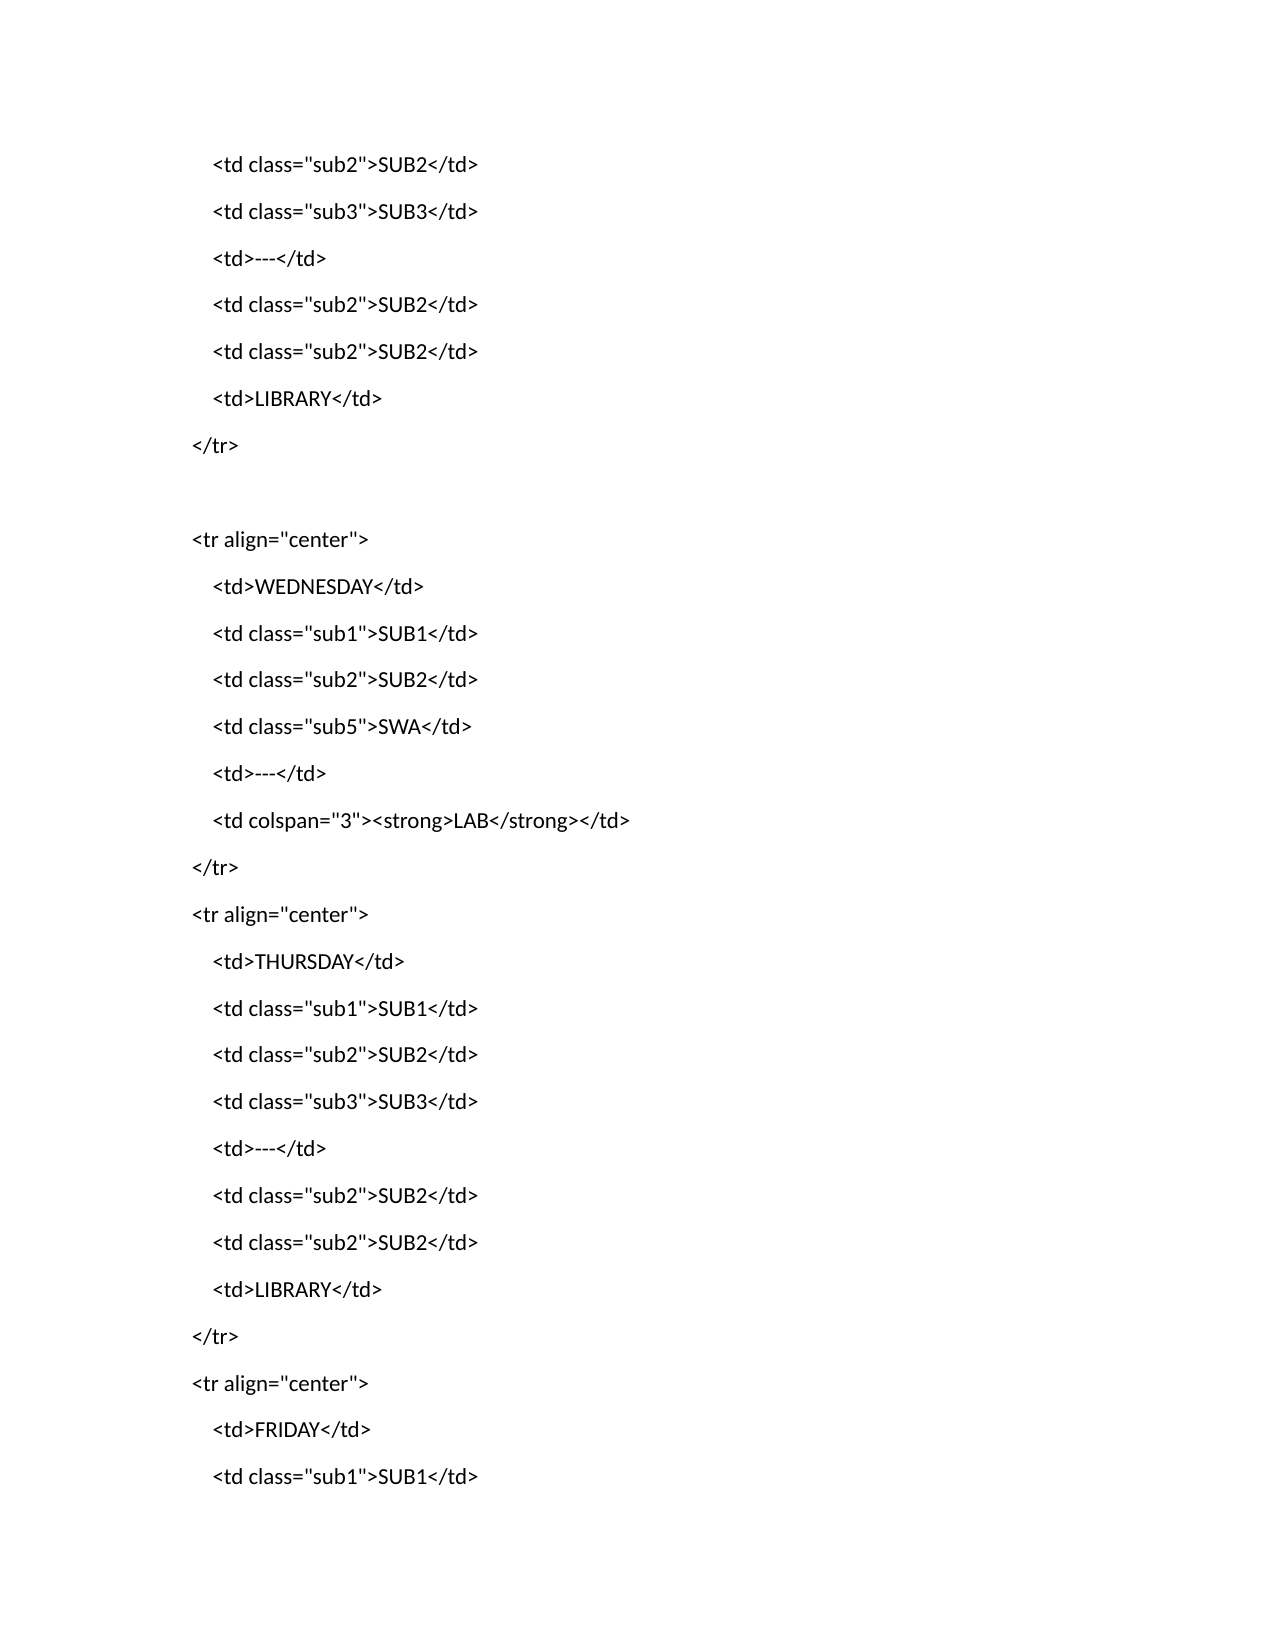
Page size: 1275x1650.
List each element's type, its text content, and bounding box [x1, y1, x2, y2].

text <td class="sub1">SUB1</td> [150, 1462, 1125, 1491]
text <td class="sub2">SUB2</td> [150, 1181, 1125, 1209]
text <tr align="center"> [150, 1369, 1125, 1397]
text <td class="sub1">SUB1</td> [150, 994, 1125, 1022]
text <td class="sub2">SUB2</td> [150, 337, 1125, 366]
text <td>---</td> [150, 759, 1125, 787]
text <td>---</td> [150, 1134, 1125, 1162]
text <td class="sub2">SUB2</td> [150, 150, 1125, 178]
text <tr align="center"> [150, 525, 1125, 553]
text <td>LIBRARY</td> [150, 384, 1125, 412]
text <td class="sub3">SUB3</td> [150, 197, 1125, 225]
text <td class="sub2">SUB2</td> [150, 291, 1125, 319]
text </tr> [150, 853, 1125, 881]
text </tr> [150, 431, 1125, 459]
text <td>FRIDAY</td> [150, 1416, 1125, 1444]
text <td>THURSDAY</td> [150, 947, 1125, 975]
text <td class="sub2">SUB2</td> [150, 1041, 1125, 1069]
text <td class="sub5">SWA</td> [150, 712, 1125, 741]
text <td class="sub1">SUB1</td> [150, 619, 1125, 647]
text <td>LIBRARY</td> [150, 1275, 1125, 1303]
text </tr> [150, 1322, 1125, 1350]
text <td>WEDNESDAY</td> [150, 572, 1125, 600]
text <td class="sub2">SUB2</td> [150, 1228, 1125, 1256]
text <td colspan="3"><strong>LAB</strong></td> [150, 806, 1125, 834]
text <tr align="center"> [150, 900, 1125, 928]
text <td>---</td> [150, 244, 1125, 272]
text <td class="sub2">SUB2</td> [150, 666, 1125, 694]
text <td class="sub3">SUB3</td> [150, 1087, 1125, 1116]
